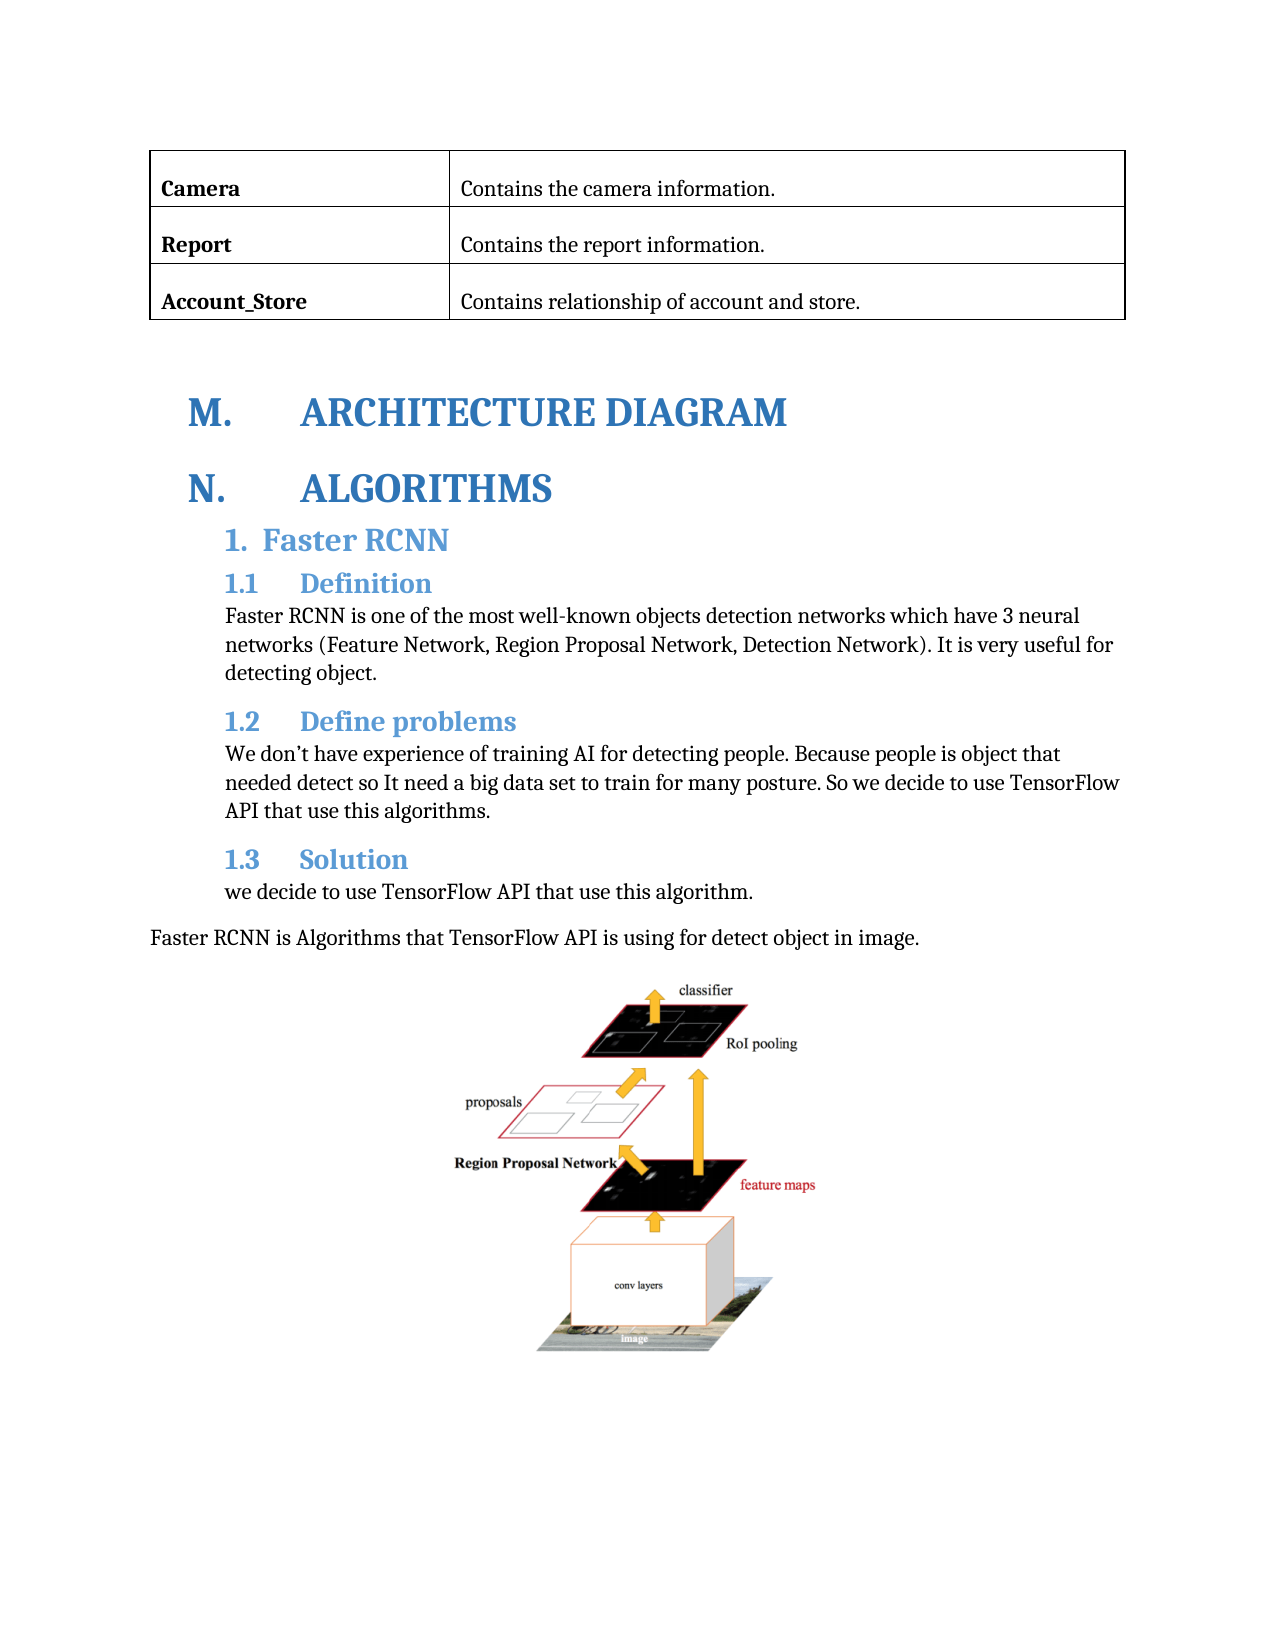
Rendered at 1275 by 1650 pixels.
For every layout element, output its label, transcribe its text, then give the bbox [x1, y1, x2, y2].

table_cell Report [151, 207, 449, 262]
table_cell Camera [151, 151, 449, 206]
text We don’t have experience of training AI for detecting people. Because people is object that needed detect so It need a big data set to train for many posture. So we decide to use TensorFlow API that use this algorithms. [225, 741, 1125, 824]
text Faster RCNN is one of the most well-known objects detection networks which have 3 neural networks (Feature Network, Region Proposal Network, Detection Network). It is very useful for detecting object. [225, 603, 1125, 686]
subtitle ALGORITHMS [187, 465, 1125, 513]
text we decide to use TensorFlow API that use this algorithm. [225, 879, 1125, 906]
subtitle Solution [225, 843, 1125, 877]
subtitle Define problems [225, 705, 1125, 738]
text Faster RCNN is Algorithms that TensorFlow API is using for detect object in image. [150, 924, 1125, 951]
table_cell Contains relationship of account and store. [450, 264, 1124, 319]
table_cell Contains the report information. [450, 207, 1124, 262]
table_cell Contains the camera information. [450, 151, 1124, 206]
table_cell Account_Store [151, 264, 449, 319]
subtitle ARCHITECTURE DIAGRAM [187, 389, 1125, 437]
subtitle Faster RCNN [225, 521, 1125, 559]
subtitle Definition [225, 567, 1125, 600]
picture [398, 969, 877, 1368]
